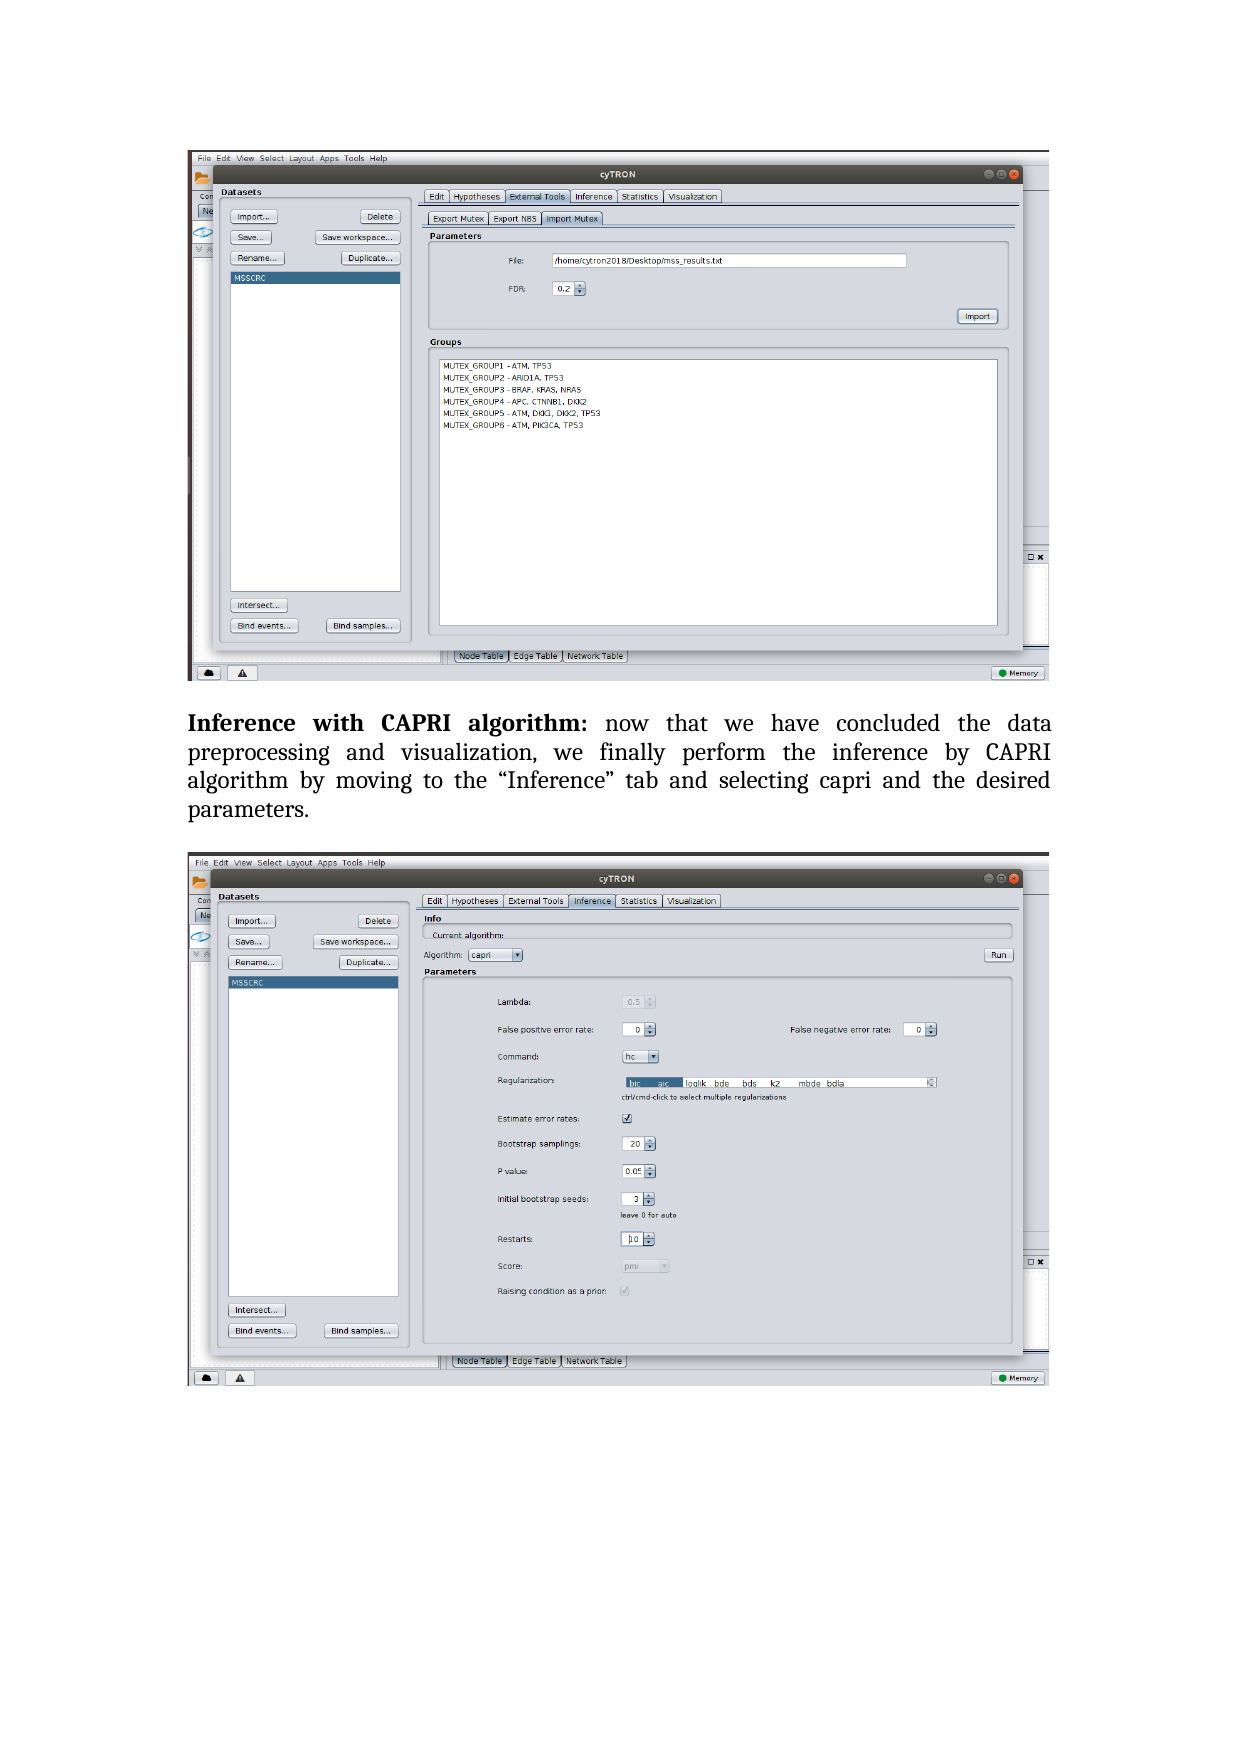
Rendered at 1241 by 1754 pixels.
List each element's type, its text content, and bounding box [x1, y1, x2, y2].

picture [187, 852, 1050, 1386]
text Inference with CAPRI algorithm: now that we have concluded the data preprocessing and visualization, we finally perform the inference by CAPRI algorithm by moving to the “Inference” tab and selecting capri and the desired parameters. [187, 709, 1053, 824]
picture [187, 150, 1050, 681]
